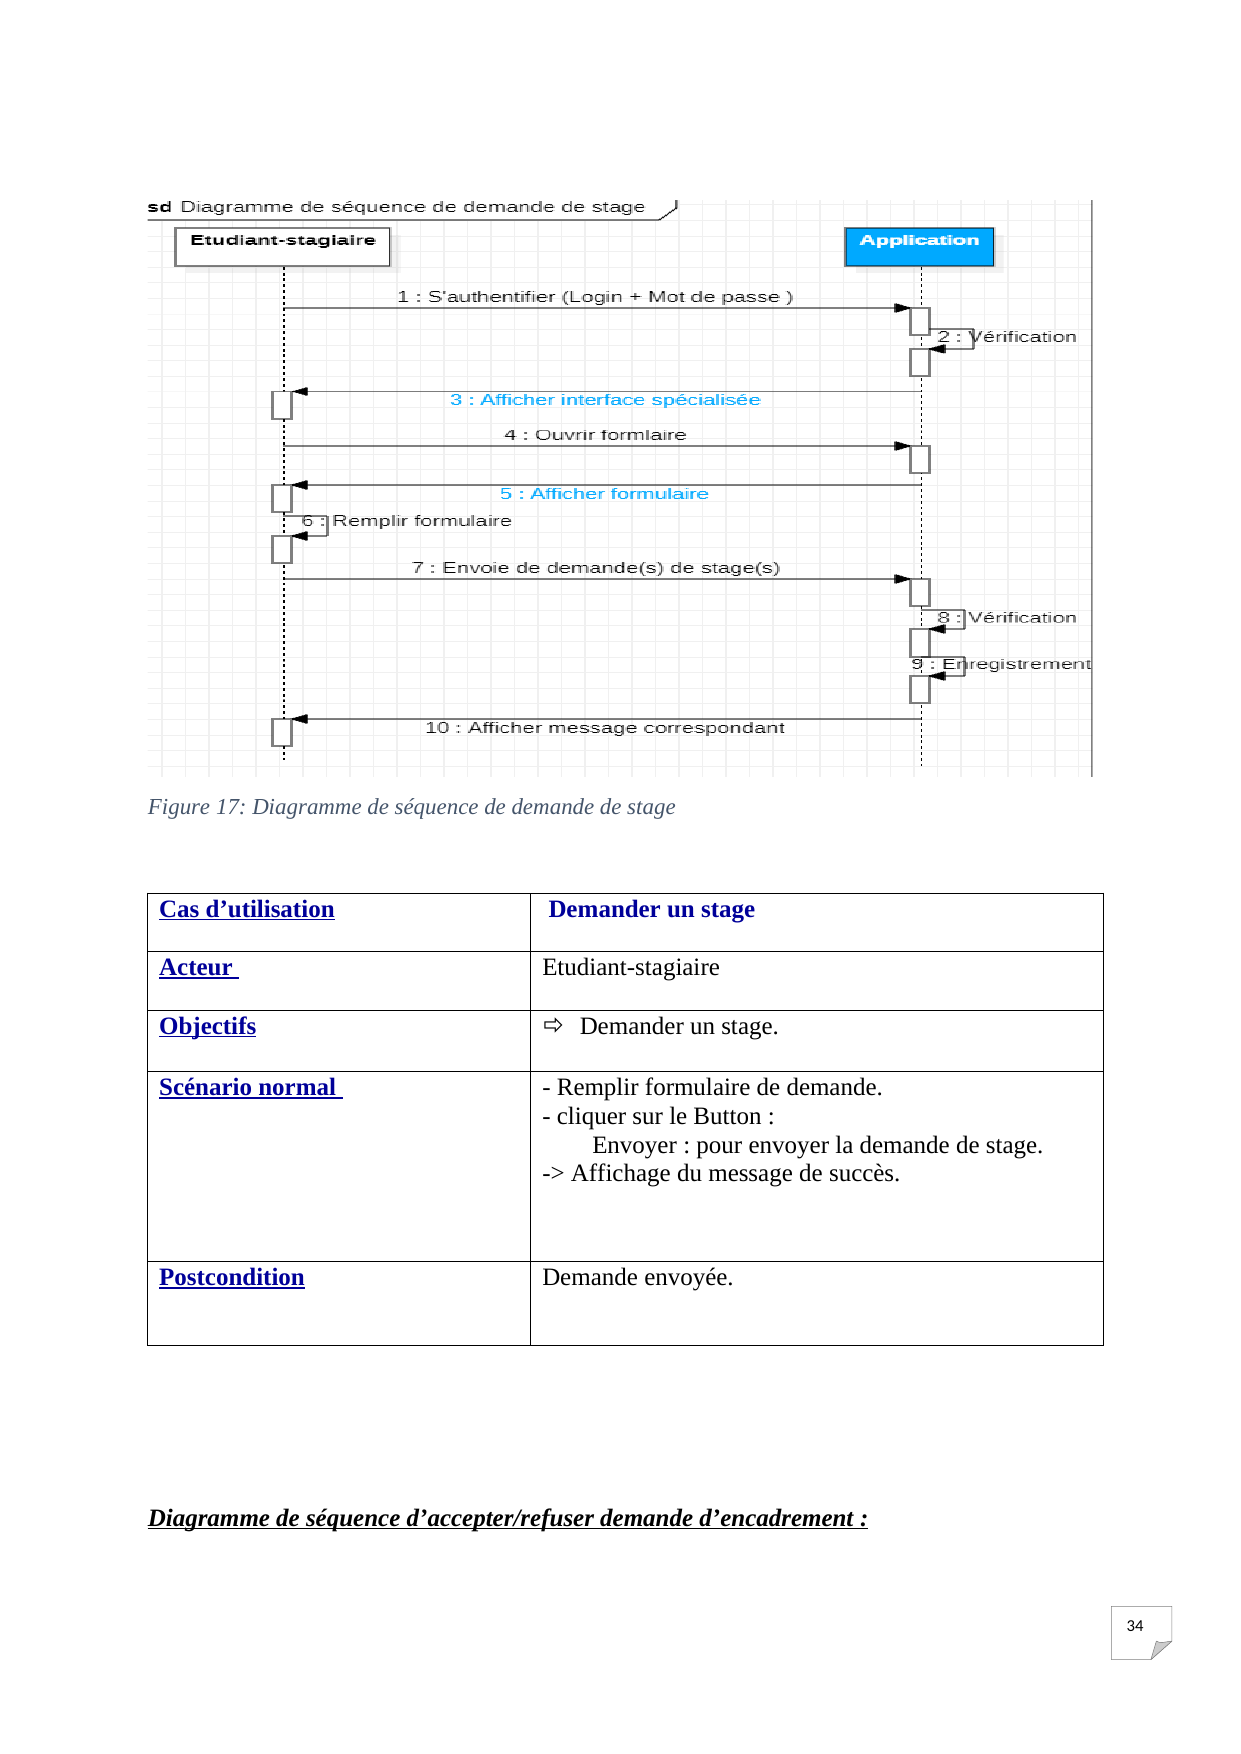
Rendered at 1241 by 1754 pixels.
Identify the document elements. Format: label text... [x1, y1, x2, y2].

table_cell Acteur [148, 952, 530, 1010]
table_cell Postcondition [148, 1262, 530, 1345]
subtitle Diagramme de séquence d’accepter/refuser demande d’encadrement : [148, 1503, 1093, 1532]
table_cell - Remplir formulaire de demande. - cliquer sur le Button : Envoyer : pour envoyer la demande de stage. -> Affichage du message de succès. [531, 1072, 1103, 1261]
table_cell Objectifs [148, 1011, 530, 1071]
table_cell Etudiant-stagiaire [531, 952, 1103, 1010]
table_cell Demander un stage. [531, 1011, 1103, 1071]
table_header Demander un stage [531, 894, 1103, 951]
table_cell Scénario normal [148, 1072, 530, 1261]
text Figure 17: Diagramme de séquence de demande de stage [148, 793, 1093, 819]
table_cell Demande envoyée. [531, 1262, 1103, 1345]
picture [147, 200, 1093, 777]
table_header Cas d’utilisation [148, 894, 530, 951]
